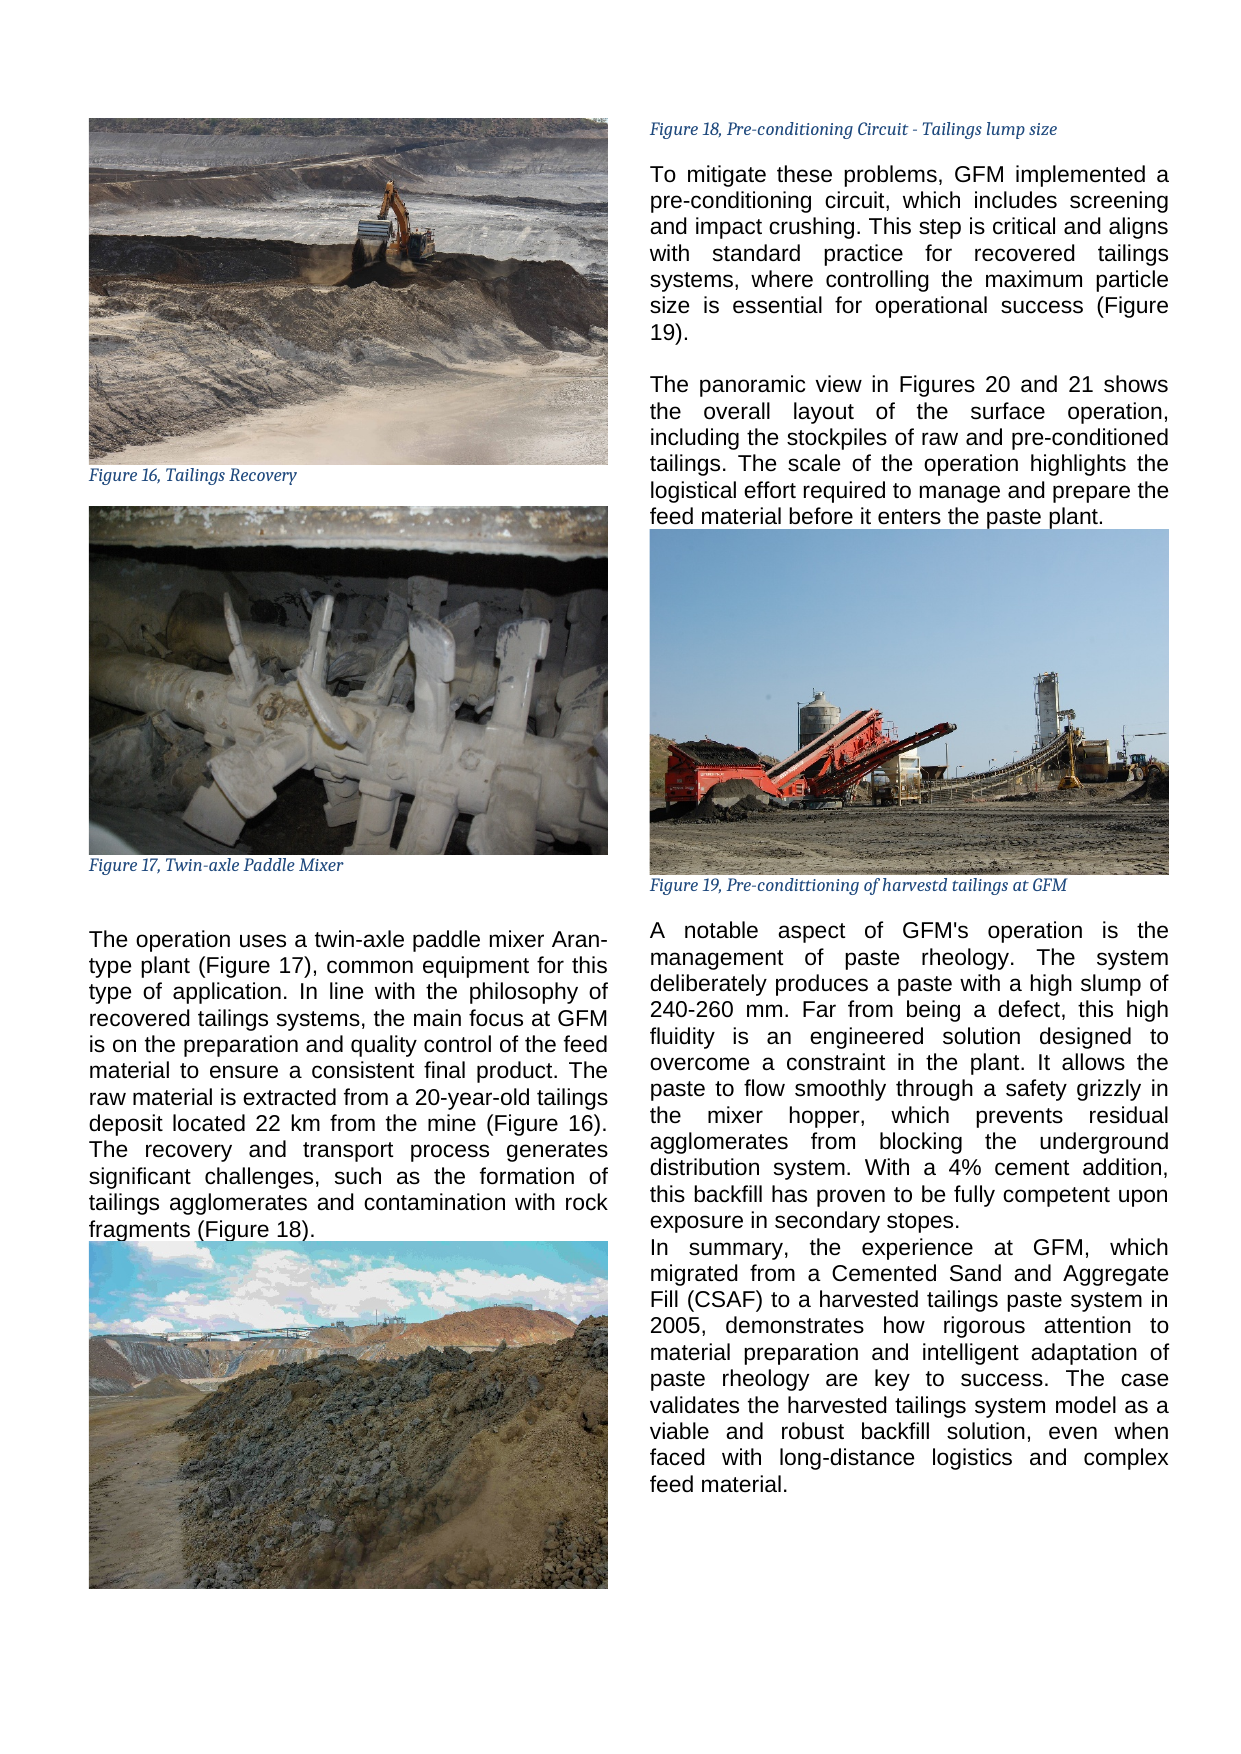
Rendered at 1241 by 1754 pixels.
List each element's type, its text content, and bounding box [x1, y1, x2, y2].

picture [88, 1241, 608, 1589]
text To mitigate these problems, GFM implemented a pre-conditioning circuit, which includes screening and impact crushing. This step is critical and aligns with standard practice for recovered tailings systems, where controlling the maximum particle size is essential for operational success (Figure 19). [649, 161, 1169, 345]
picture [88, 118, 608, 465]
picture [649, 529, 1169, 875]
text A notable aspect of GFM's operation is the management of paste rheology. The system deliberately produces a paste with a high slump of 240-260 mm. Far from being a defect, this high fluidity is an engineered solution designed to overcome a constraint in the plant. It allows the paste to flow smoothly through a safety grizzly in the mixer hopper, which prevents residual agglomerates from blocking the underground distribution system. With a 4% cement addition, this backfill has proven to be fully competent upon exposure in secondary stopes. [649, 917, 1169, 1233]
picture [88, 506, 608, 855]
text The panoramic view in Figures 20 and 21 shows the overall layout of the surface operation, including the stockpiles of raw and pre-conditioned tailings. The scale of the operation highlights the logistical effort required to manage and prepare the feed material before it enters the paste plant. [649, 371, 1169, 529]
text Figure 19, Pre-condittioning of harvestd tailings at GFM [649, 875, 1169, 896]
text Figure 17, Twin-axle Paddle Mixer [89, 855, 608, 876]
text The operation uses a twin-axle paddle mixer Aran-type plant (Figure 17), common equipment for this type of application. In line with the philosophy of recovered tailings systems, the main focus at GFM is on the preparation and quality control of the feed material to ensure a consistent final product. The raw material is extracted from a 20-year-old tailings deposit located 22 km from the mine (Figure 16). The recovery and transport process generates significant challenges, such as the formation of tailings agglomerates and contamination with rock fragments (Figure 18). [89, 926, 608, 1241]
text In summary, the experience at GFM, which migrated from a Cemented Sand and Aggregate Fill (CSAF) to a harvested tailings paste system in 2005, demonstrates how rigorous attention to material preparation and intelligent adaptation of paste rheology are key to success. The case validates the harvested tailings system model as a viable and robust backfill solution, even when faced with long-distance logistics and complex feed material. [649, 1233, 1169, 1497]
text Figure 18, Pre-conditioning Circuit - Tailings lump size [649, 118, 1169, 140]
text Figure 16, Tailings Recovery [89, 465, 608, 486]
